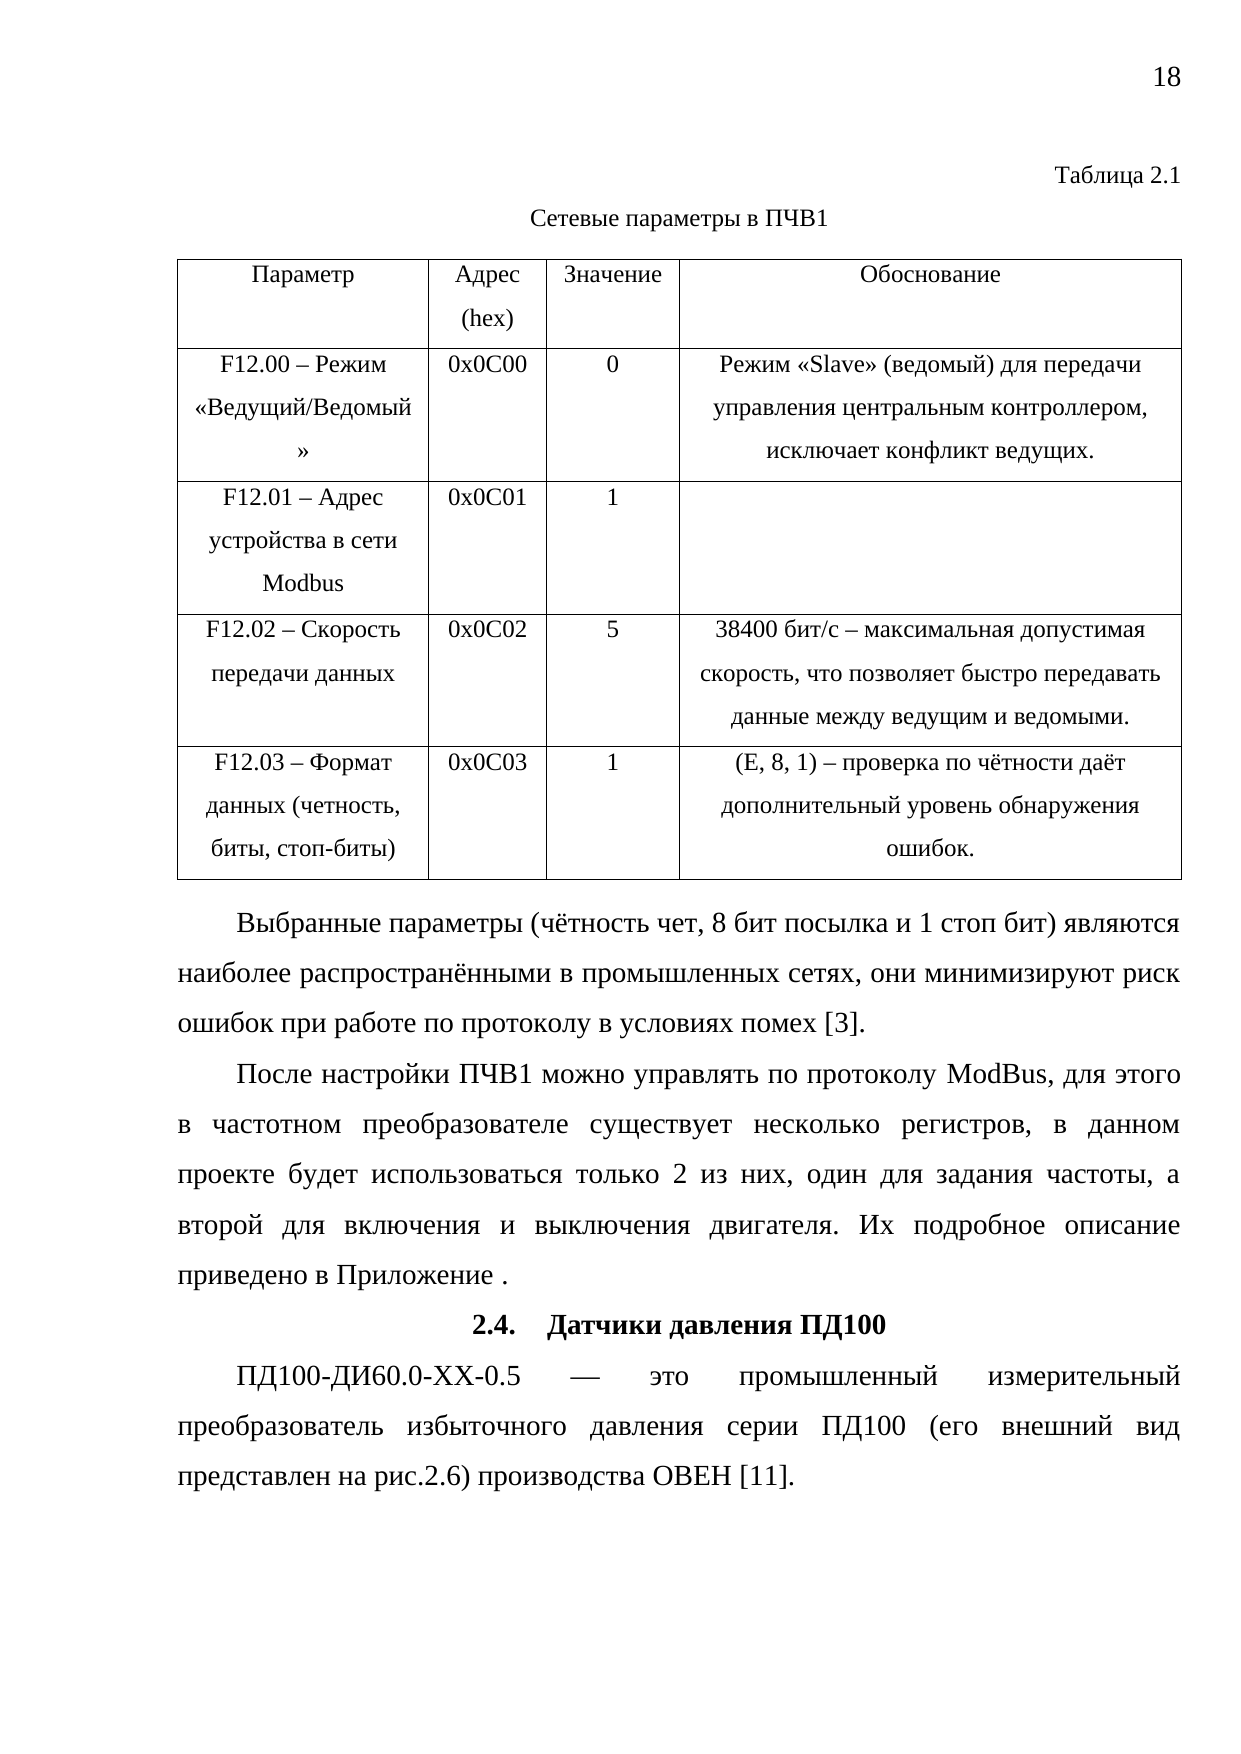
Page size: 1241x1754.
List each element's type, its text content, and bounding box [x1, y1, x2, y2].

table_cell 1 [547, 482, 679, 613]
table_cell 0x0C01 [429, 482, 546, 613]
table_header Обоснование [680, 260, 1181, 348]
table_cell 1 [547, 747, 679, 879]
table_header Адрес (hex) [429, 260, 546, 348]
table_cell F12.01 – Адрес устройства в сети Modbus [178, 482, 428, 613]
text ПД100-ДИ60.0-XX-0.5 — это промышленный измерительный преобразователь избыточного давления серии ПД100 (его внешний вид представлен на рис.2.6) производства ОВЕН [11]. [177, 1358, 1181, 1492]
table_cell 0x0C03 [429, 747, 546, 879]
table_cell [680, 482, 1181, 613]
table_cell 0x0C00 [429, 349, 546, 481]
table_header Параметр [178, 260, 428, 348]
table_cell 5 [547, 615, 679, 746]
table_cell (E, 8, 1) – проверка по чётности даёт дополнительный уровень обнаружения ошибок. [680, 747, 1181, 879]
text Сетевые параметры в ПЧВ1 [177, 203, 1181, 232]
table_header Значение [547, 260, 679, 348]
text После настройки ПЧВ1 можно управлять по протоколу ModBus, для этого в частотном преобразователе существует несколько регистров, в данном проекте будет использоваться только 2 из них, один для задания частоты, а второй для включения и выключения двигателя. Их подробное описание приведено в Приложение . [177, 1056, 1181, 1291]
table_cell F12.00 – Режим «Ведущий/Ведомый» [178, 349, 428, 481]
table_cell 38400 бит/с – максимальная допустимая скорость, что позволяет быстро передавать данные между ведущим и ведомыми. [680, 615, 1181, 746]
table_cell 0 [547, 349, 679, 481]
table_cell F12.02 – Скорость передачи данных [178, 615, 428, 746]
subtitle Датчики давления ПД100 [177, 1307, 1181, 1341]
table_cell F12.03 – Формат данных (четность, биты, стоп-биты) [178, 747, 428, 879]
table_cell Режим «Slave» (ведомый) для передачи управления центральным контроллером, исключает конфликт ведущих. [680, 349, 1181, 481]
text Выбранные параметры (чётность чет, 8 бит посылка и 1 стоп бит) являются наиболее распространёнными в промышленных сетях, они минимизируют риск ошибок при работе по протоколу в условиях помех [3]. [177, 905, 1181, 1039]
table_cell 0x0C02 [429, 615, 546, 746]
